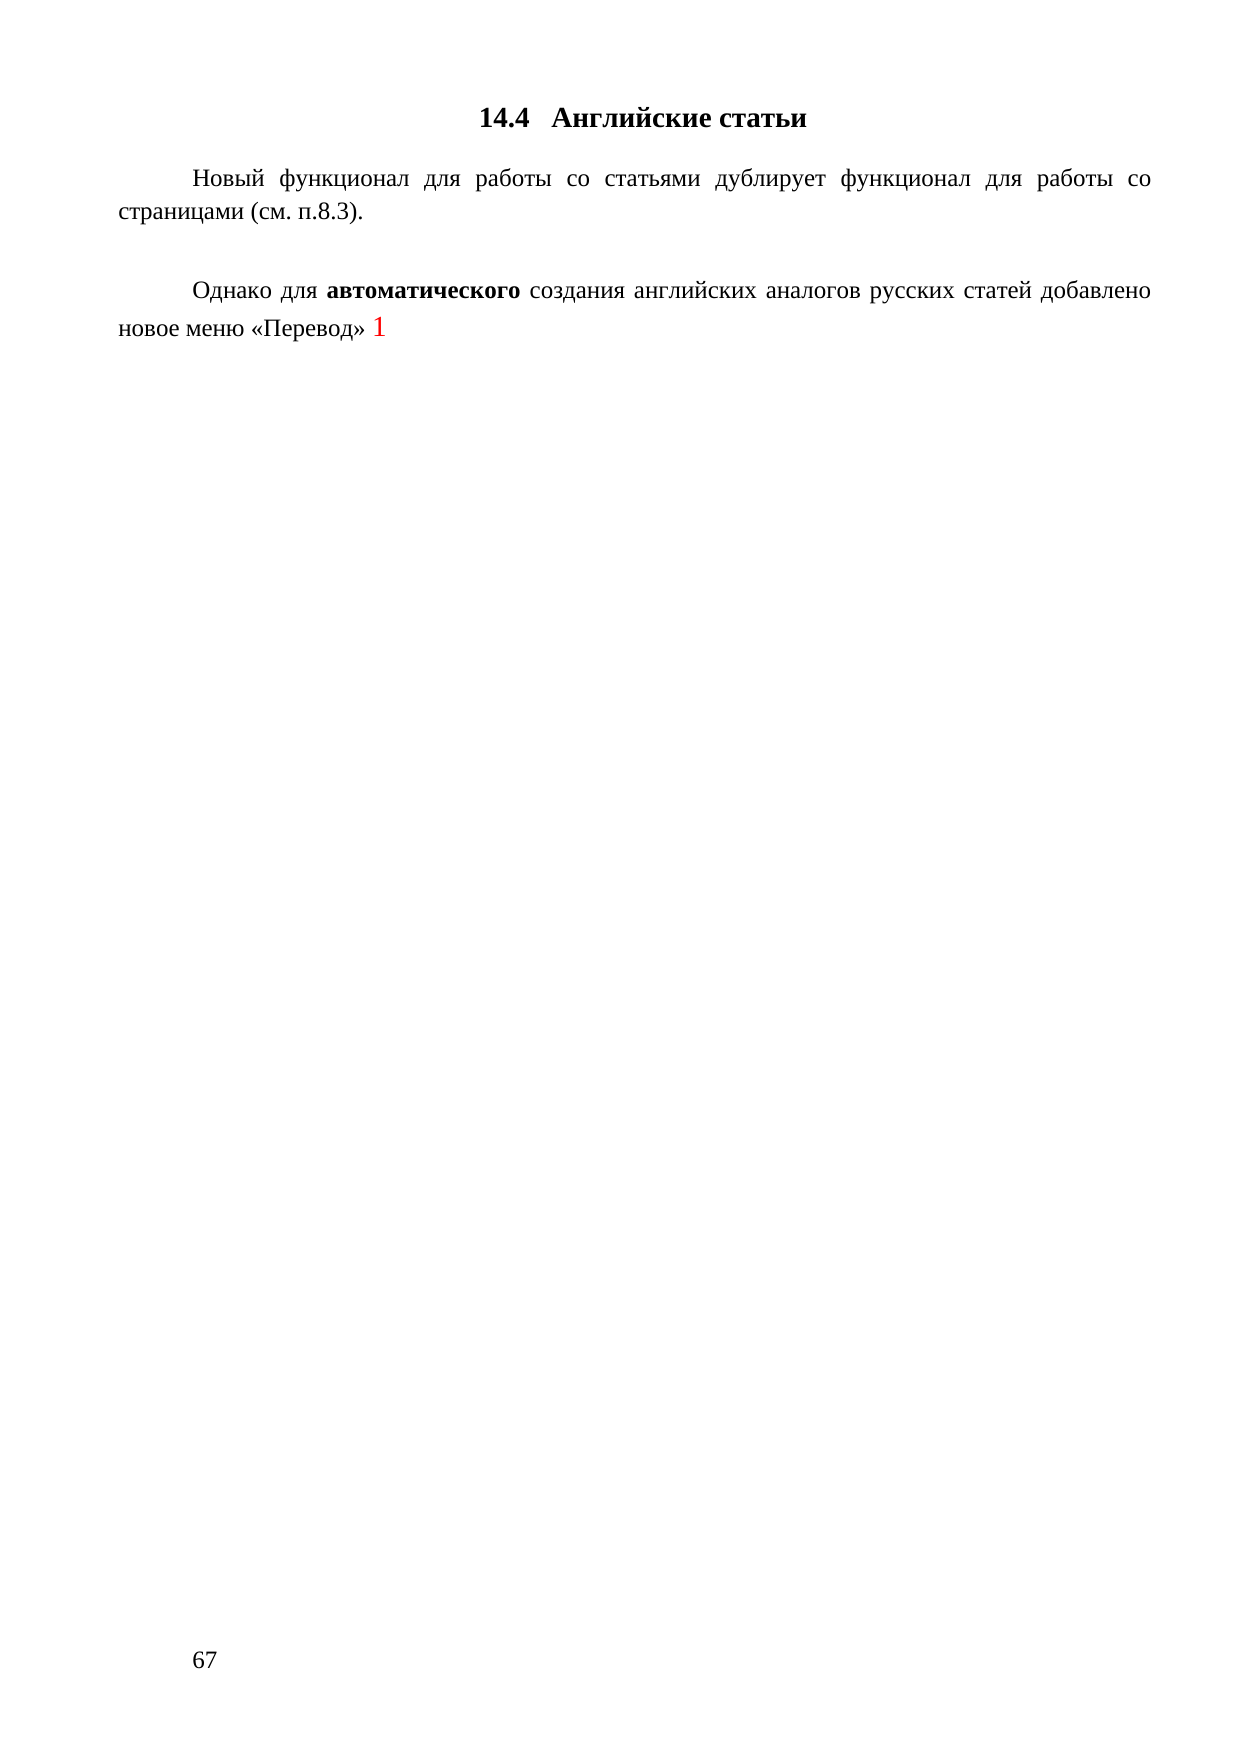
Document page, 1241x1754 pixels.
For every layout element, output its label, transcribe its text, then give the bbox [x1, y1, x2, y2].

text Однако для автоматического создания английских аналогов русских статей добавлено новое меню «Перевод» 1 [118, 275, 1152, 342]
text Английские статьи [134, 100, 1152, 133]
text Новый функционал для работы со статьями дублирует функционал для работы со страницами (см. п.8.3). [118, 163, 1152, 225]
